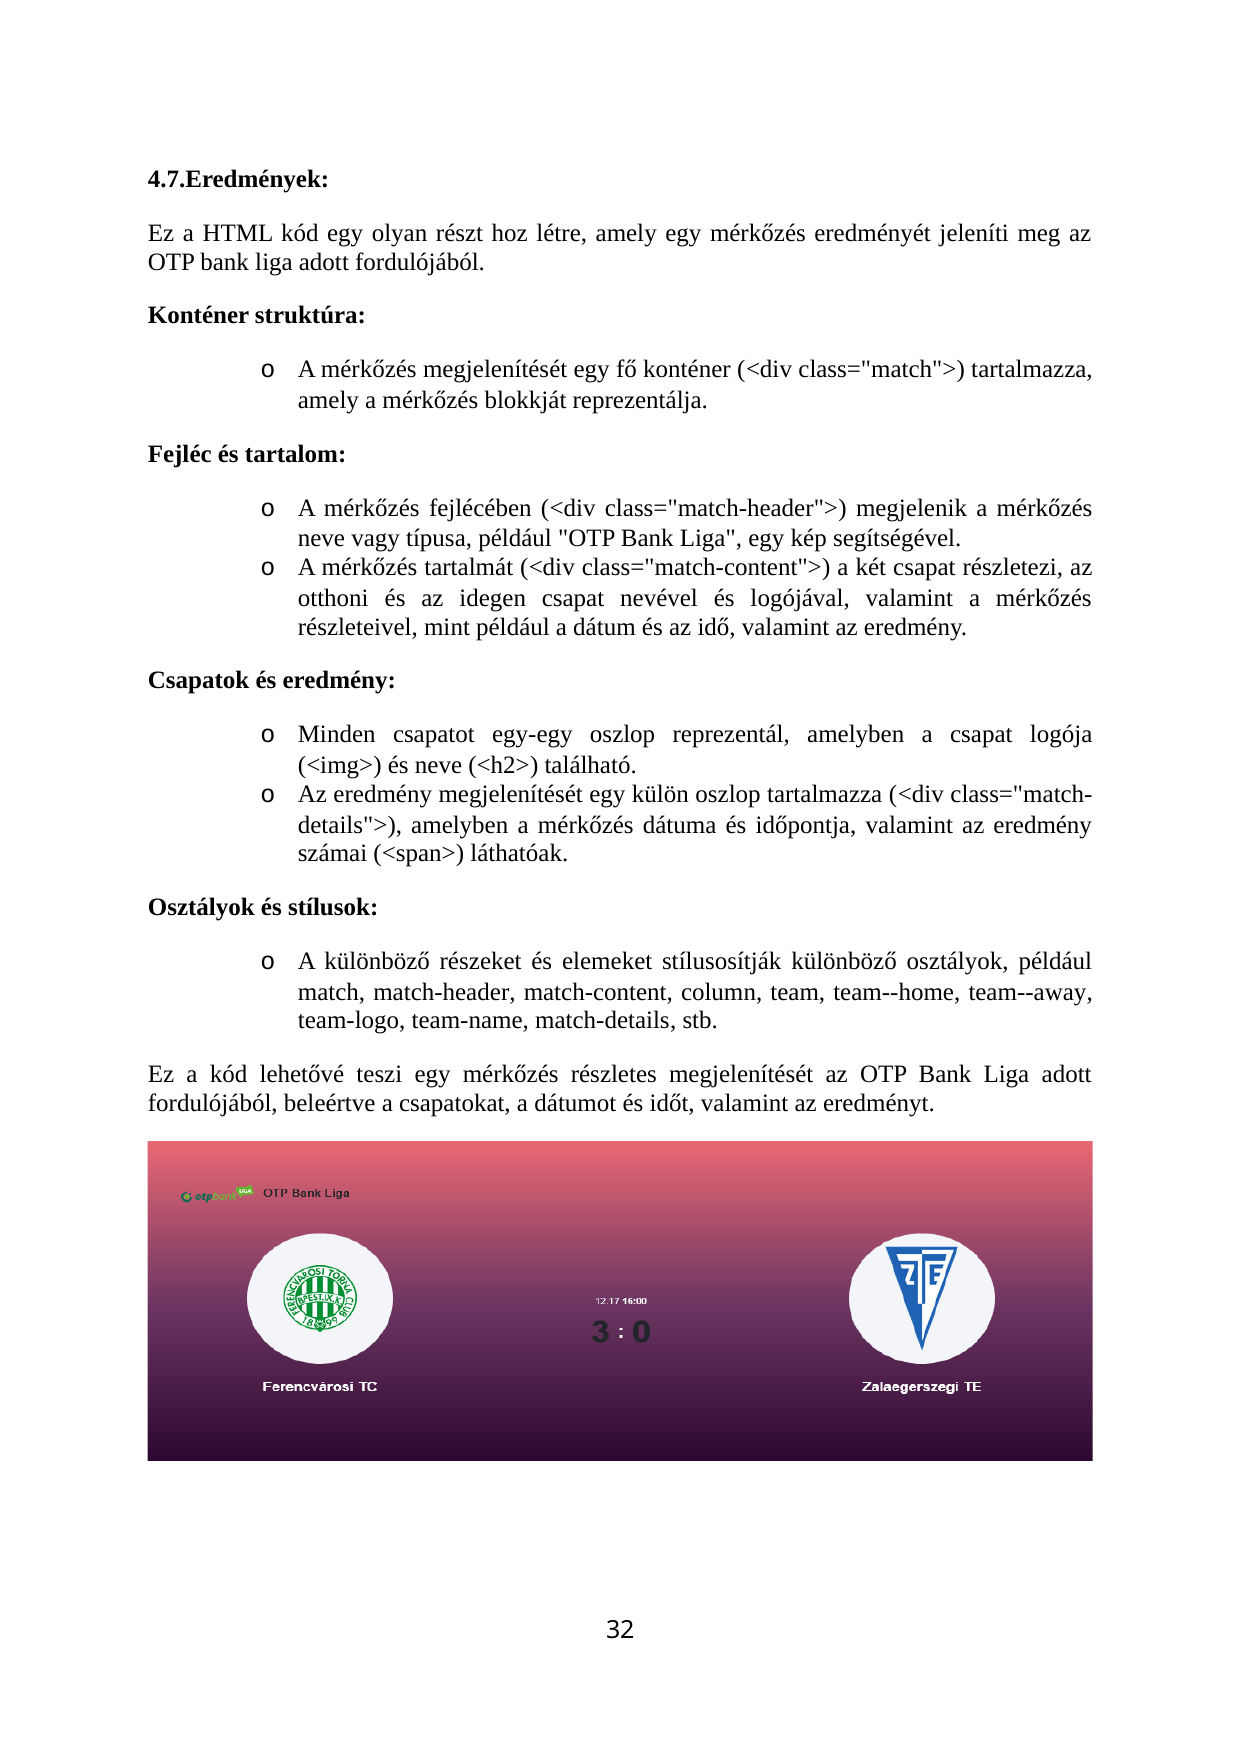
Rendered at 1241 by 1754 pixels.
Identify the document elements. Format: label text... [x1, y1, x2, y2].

text Csapatok és eredmény: [148, 666, 1093, 694]
text Ez a HTML kód egy olyan részt hoz létre, amely egy mérkőzés eredményét jeleníti meg az OTP bank liga adott fordulójából. [148, 218, 1093, 276]
text Konténer struktúra: [148, 301, 1093, 329]
list A mérkőzés tartalmát (<div class="match-content">) a két csapat részletezi, az otthoni és az idegen csapat nevével és logójával, valamint a mérkőzés részleteivel, mint például a dátum és az idő, valamint az eredmény. [260, 552, 1093, 641]
list Minden csapatot egy-egy oszlop reprezentál, amelyben a csapat logója (<img>) és neve (<h2>) található. [260, 719, 1093, 779]
text Ez a kód lehetővé teszi egy mérkőzés részletes megjelenítését az OTP Bank Liga adott fordulójából, beleértve a csapatokat, a dátumot és időt, valamint az eredményt. [148, 1059, 1093, 1117]
subtitle 4.7.Eredmények: [148, 164, 1093, 193]
list Az eredmény megjelenítését egy külön oszlop tartalmazza (<div class="match-details">), amelyben a mérkőzés dátuma és időpontja, valamint az eredmény számai (<span>) láthatóak. [260, 779, 1093, 867]
text Fejléc és tartalom: [148, 439, 1093, 468]
picture [147, 1141, 1093, 1461]
list A különböző részeket és elemeket stílusosítják különböző osztályok, például match, match-header, match-content, column, team, team--home, team--away, team-logo, team-name, match-details, stb. [260, 946, 1093, 1034]
text Osztályok és stílusok: [148, 892, 1093, 921]
list A mérkőzés fejlécében (<div class="match-header">) megjelenik a mérkőzés neve vagy típusa, például "OTP Bank Liga", egy kép segítségével. [260, 493, 1093, 552]
list A mérkőzés megjelenítését egy fő konténer (<div class="match">) tartalmazza, amely a mérkőzés blokkját reprezentálja. [260, 354, 1093, 414]
